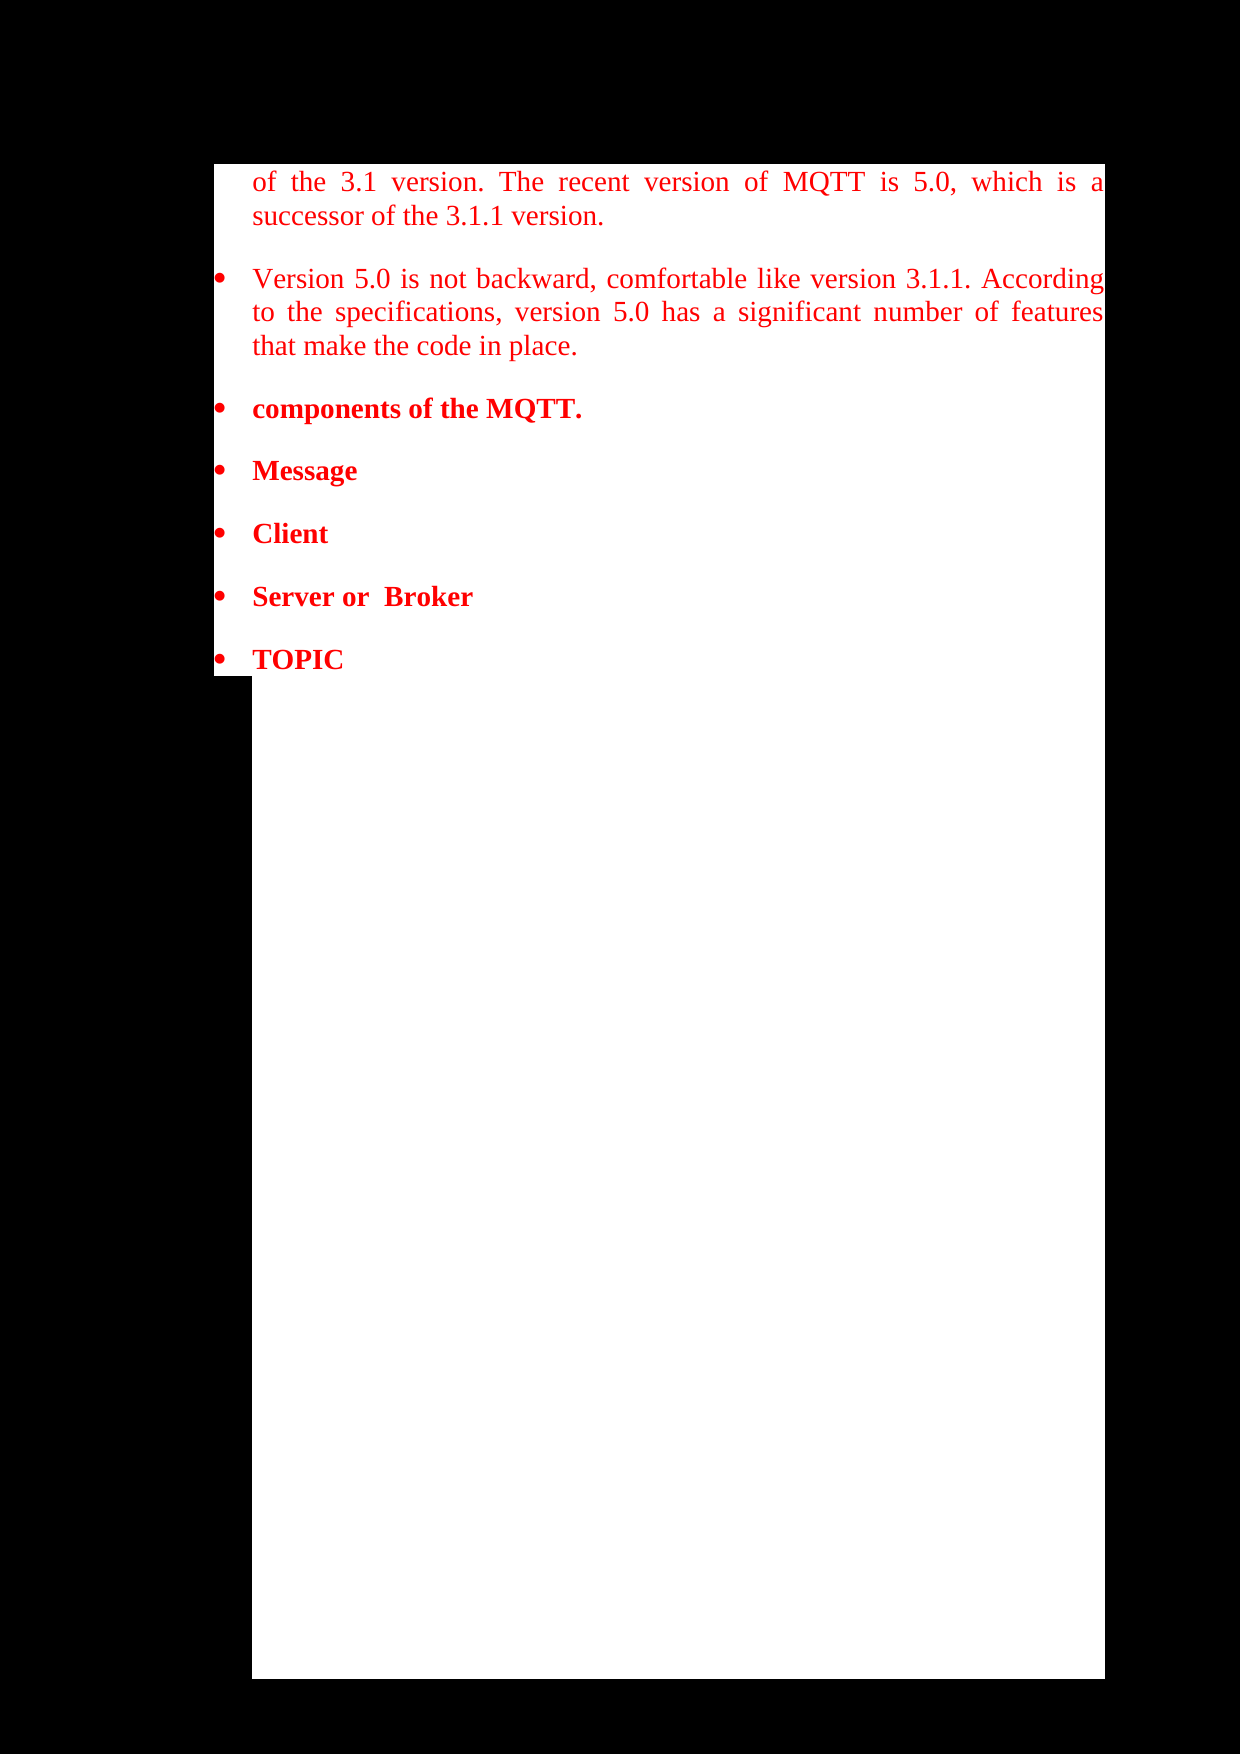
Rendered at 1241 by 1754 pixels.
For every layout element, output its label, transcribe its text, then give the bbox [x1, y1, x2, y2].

list Client [214, 516, 1105, 550]
list Message [214, 453, 1105, 487]
list Server or Broker [214, 579, 1105, 613]
list TOPIC [214, 642, 1105, 676]
list components of the MQTT. [214, 391, 1105, 424]
list Version 5.0 is not backward, comfortable like version 3.1.1. According to the specifications, version 5.0 has a significant number of features that make the code in place. [214, 261, 1105, 362]
